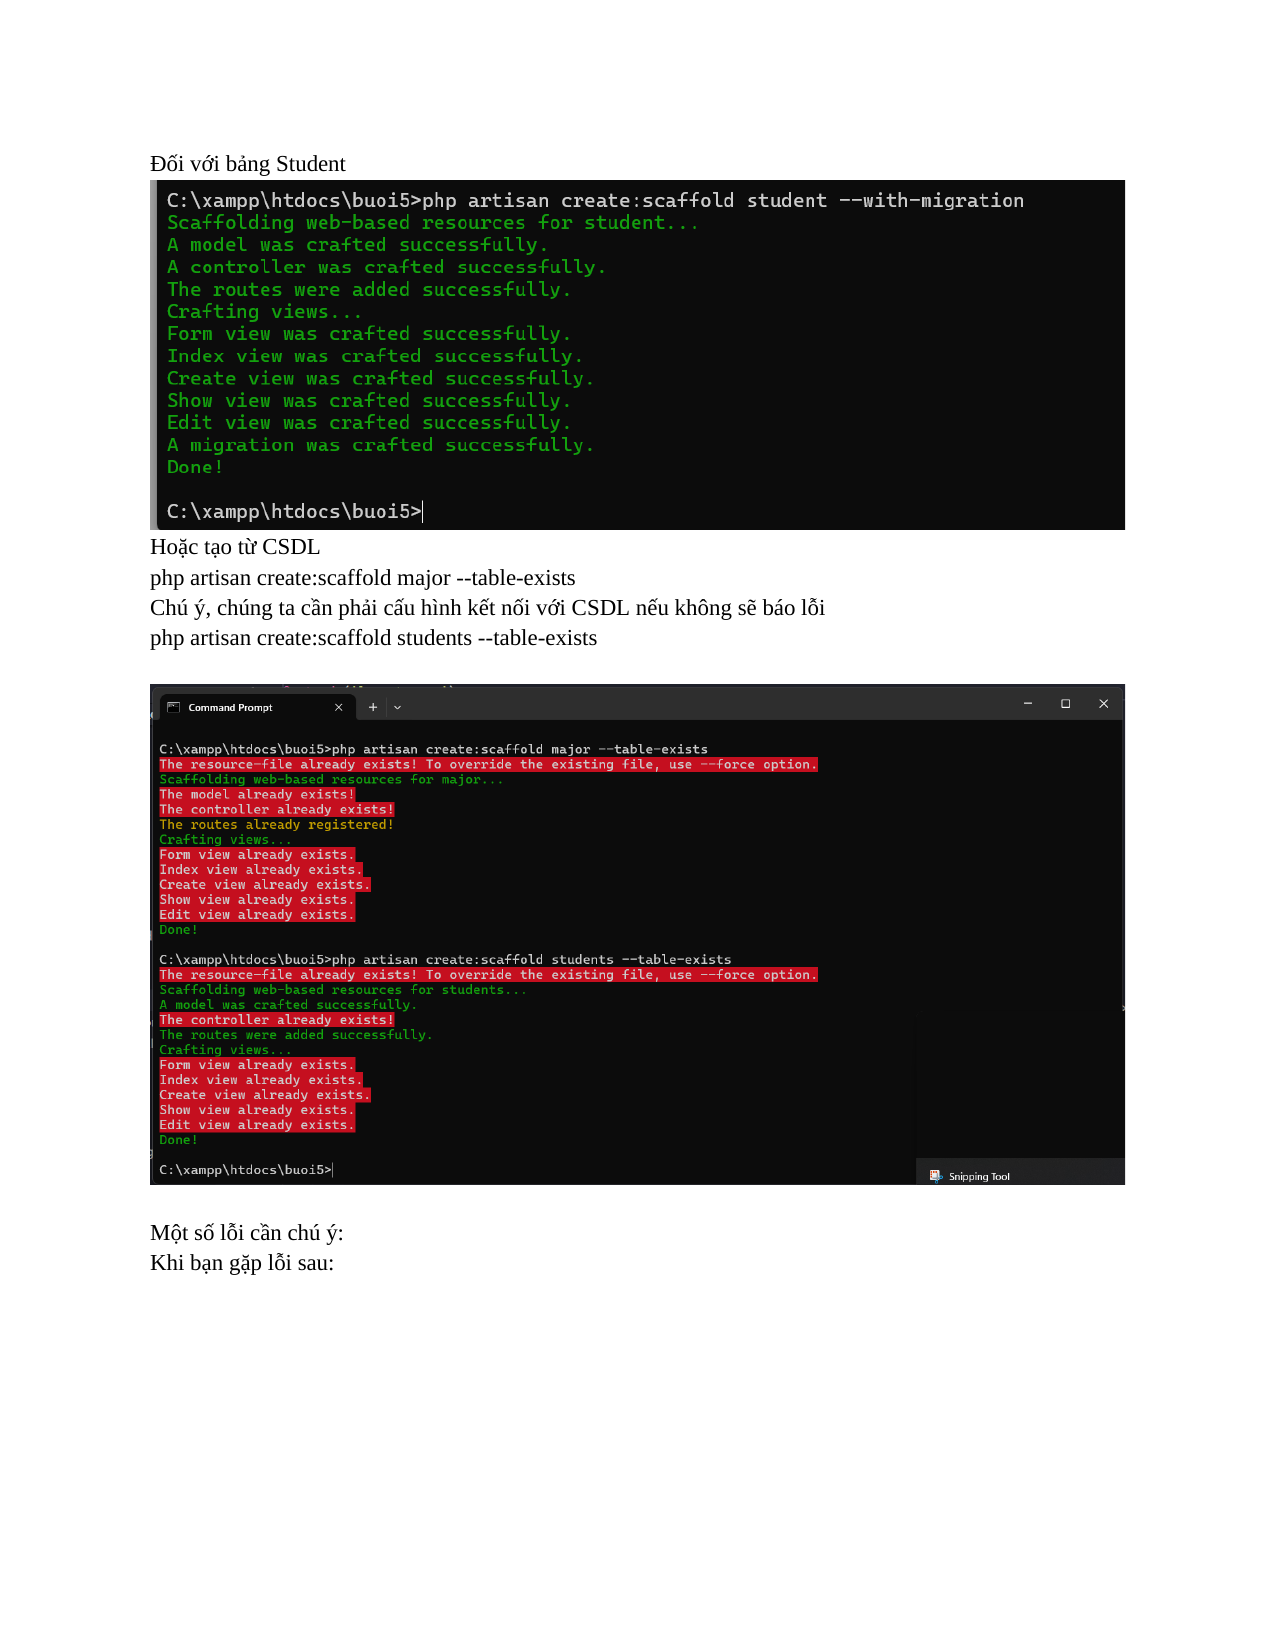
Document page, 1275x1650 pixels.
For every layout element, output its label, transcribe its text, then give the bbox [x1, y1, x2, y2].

text Khi bạn gặp lỗi sau: [150, 1249, 1125, 1276]
picture [150, 684, 1125, 1185]
text Chú ý, chúng ta cần phải cấu hình kết nối với CSDL nếu không sẽ báo lỗi [150, 594, 1125, 620]
text php artisan create:scaffold major --table-exists [150, 564, 1125, 590]
text Một số lỗi cần chú ý: [150, 1219, 1125, 1245]
text Đối với bảng Student [150, 150, 1125, 176]
picture [150, 180, 1125, 530]
text Hoặc tạo từ CSDL [150, 533, 1125, 560]
text php artisan create:scaffold students --table-exists [150, 624, 1125, 650]
